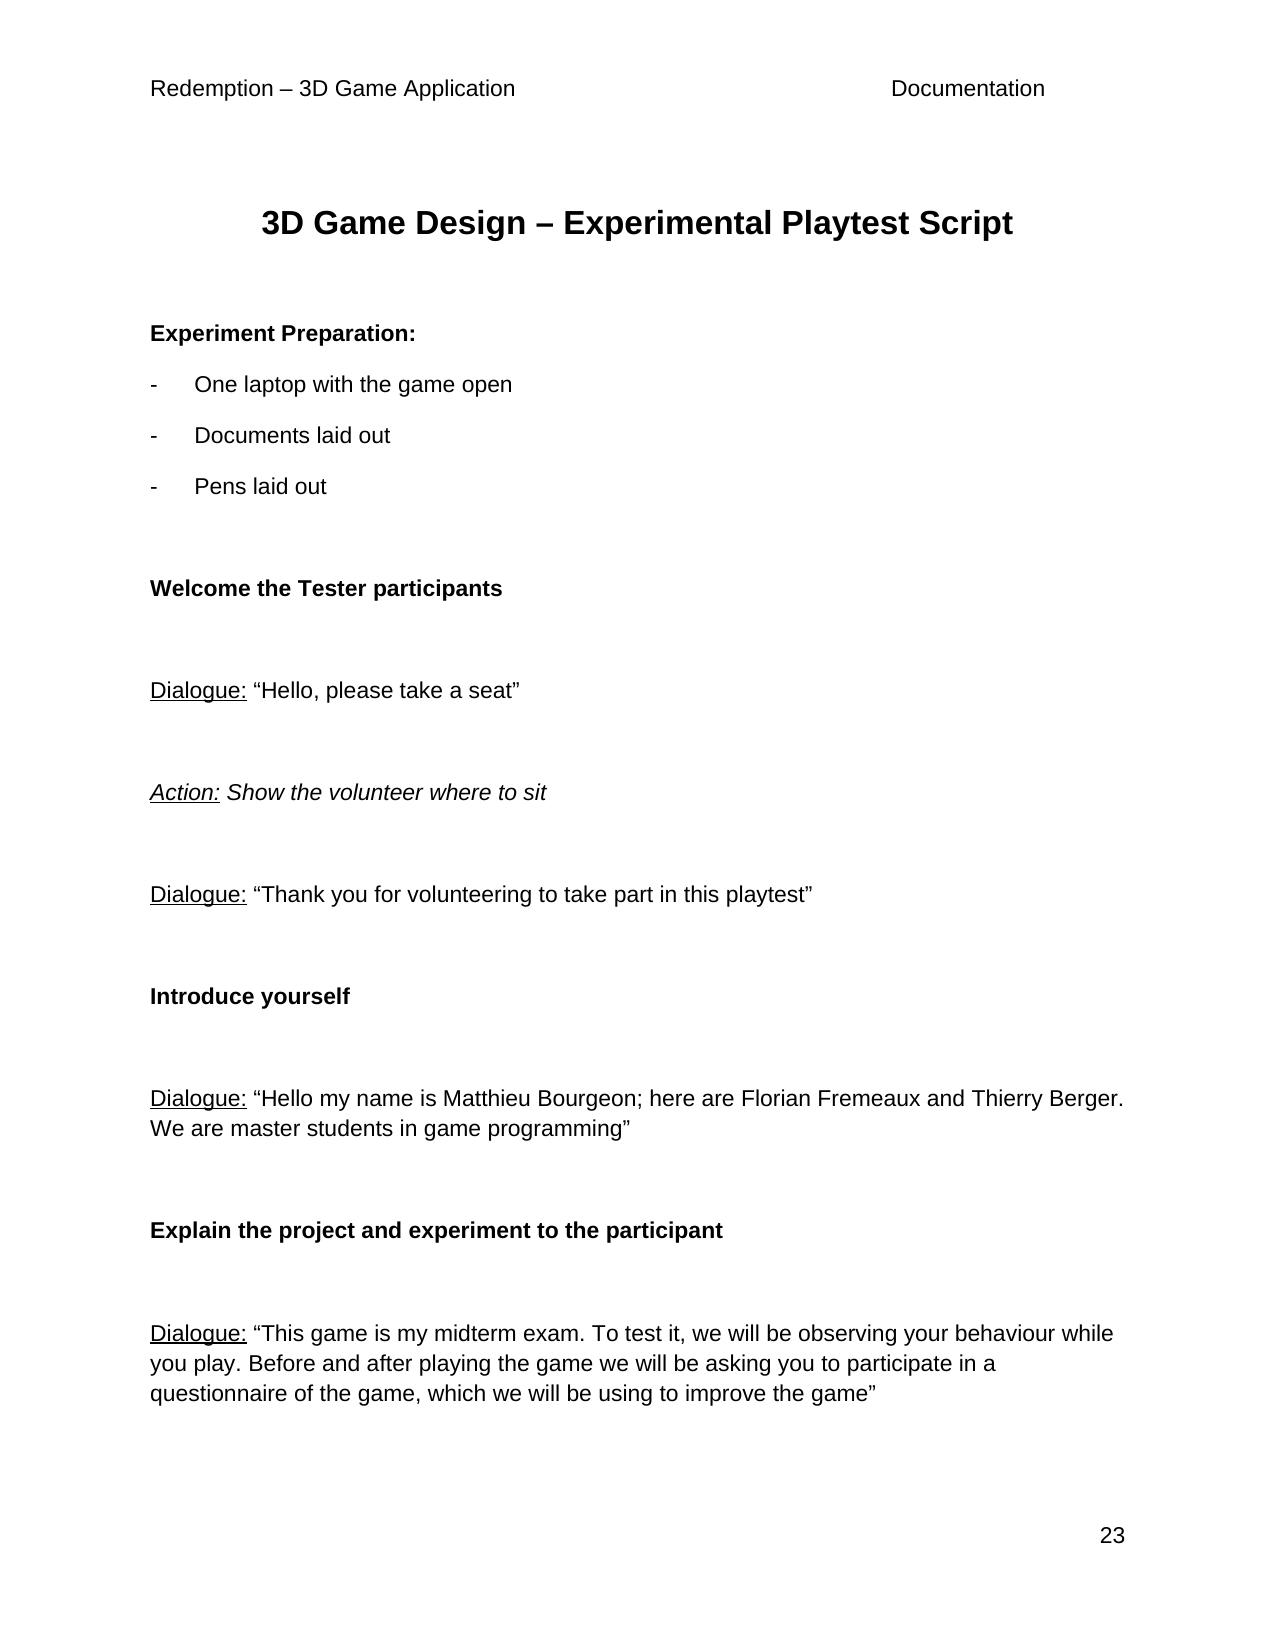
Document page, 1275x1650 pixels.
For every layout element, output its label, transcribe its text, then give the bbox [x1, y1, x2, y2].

text Explain the project and experiment to the participant [150, 1217, 1125, 1244]
text Action: Show the volunteer where to sit [150, 779, 1125, 805]
text Introduce yourself [150, 983, 1125, 1009]
text - Documents laid out [150, 422, 1125, 448]
text - Pens laid out [150, 473, 1125, 499]
text Dialogue: “Thank you for volunteering to take part in this playtest” [150, 881, 1125, 907]
text Dialogue: “This game is my midterm exam. To test it, we will be observing your behaviour while you play. Before and after playing the game we will be asking you to participate in a questionnaire of the game, which we will be using to improve the game” [150, 1319, 1125, 1406]
text Welcome the Tester participants [150, 575, 1125, 601]
text 3D Game Design – Experimental Playtest Script [150, 203, 1125, 242]
text Dialogue: “Hello, please take a seat” [150, 677, 1125, 703]
text Experiment Preparation: [150, 319, 1125, 346]
text - One laptop with the game open [150, 371, 1125, 397]
text Dialogue: “Hello my name is Matthieu Bourgeon; here are Florian Fremeaux and Thierry Berger. We are master students in game programming” [150, 1085, 1125, 1142]
